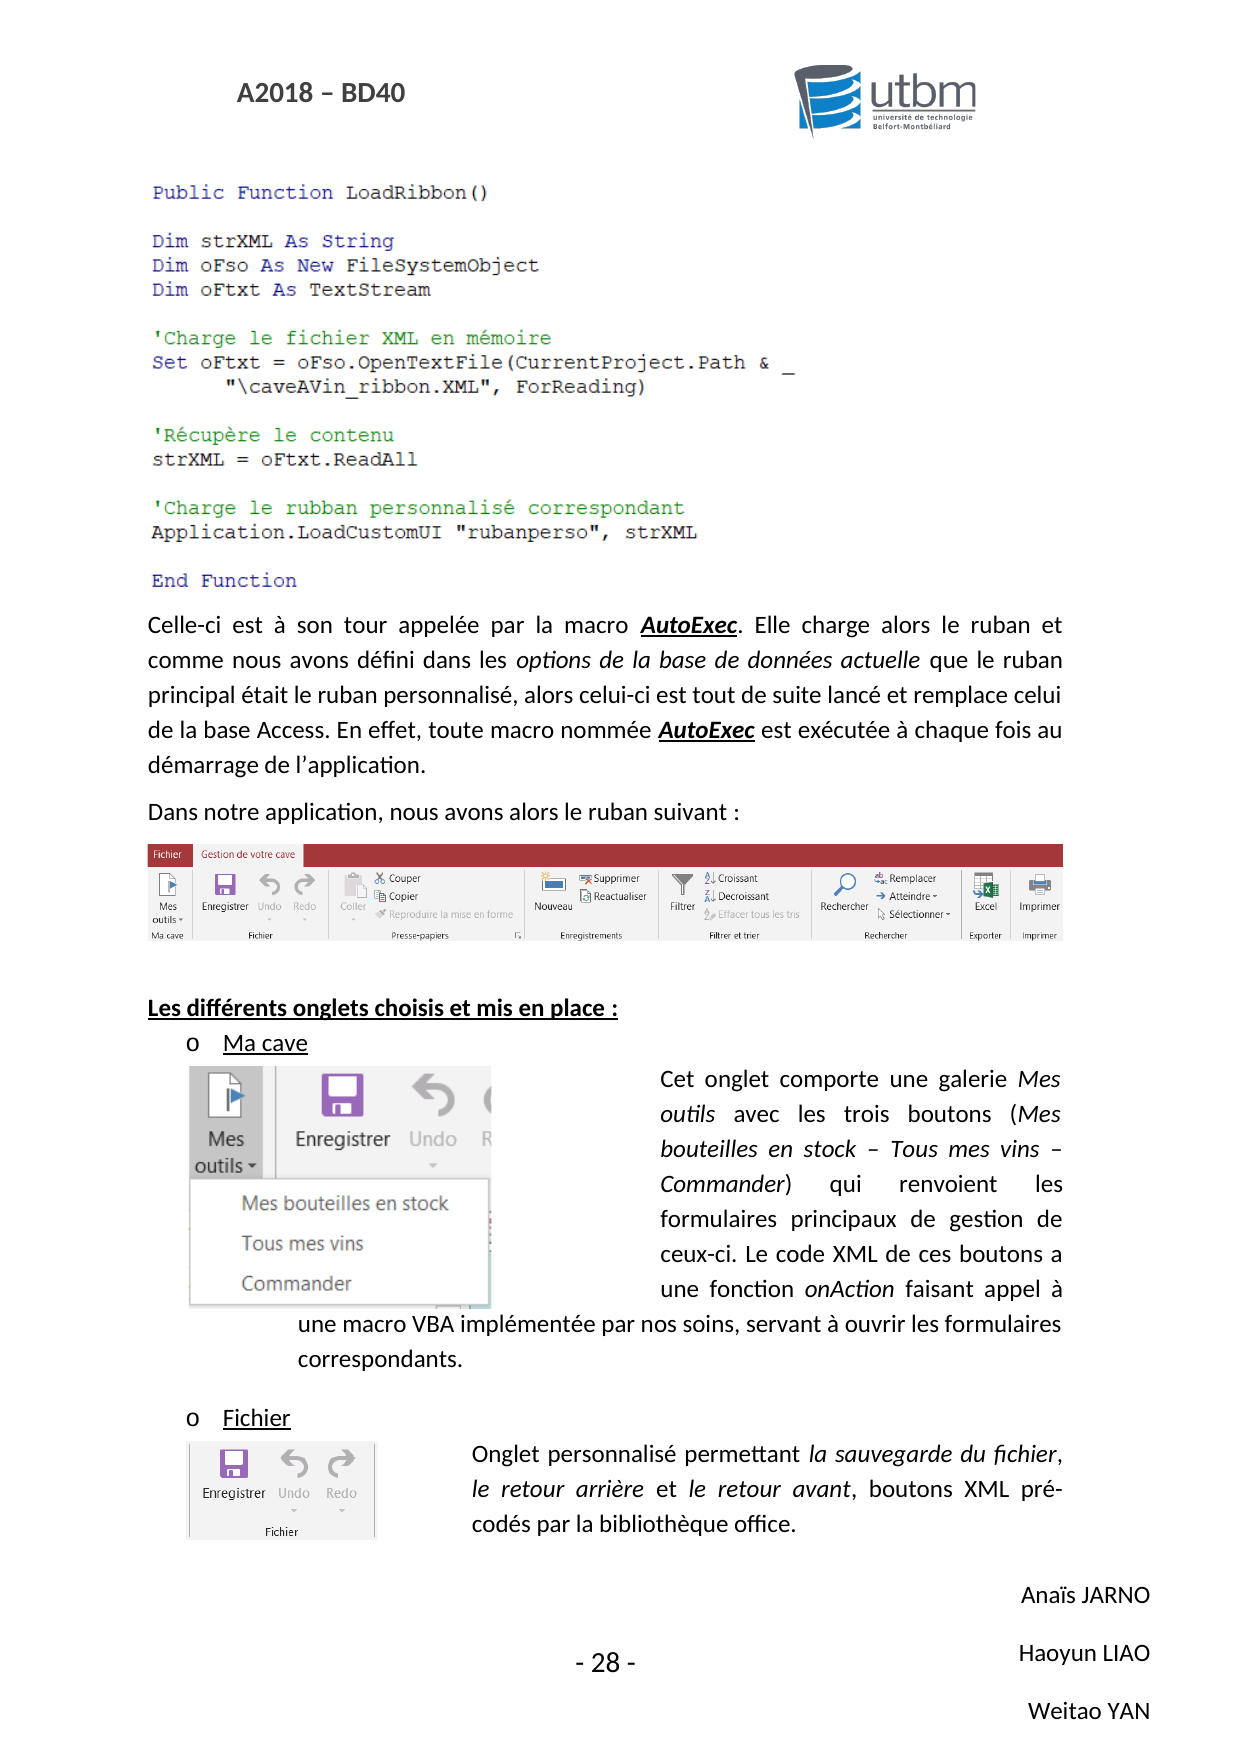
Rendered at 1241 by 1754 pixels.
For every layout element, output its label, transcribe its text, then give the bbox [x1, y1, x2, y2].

picture [188, 1066, 492, 1309]
list Cet onglet comporte une galerie Mes outils avec les trois boutons (Mes bouteilles en stock – Tous mes vins – Commander) qui renvoient les formulaires principaux de gestion de ceux-ci. Le code XML de ces boutons a une fonction onAction faisant appel à une macro VBA implémentée par nos soins, servant à ouvrir les formulaires correspondants. [298, 1063, 1063, 1374]
text Dans notre application, nous avons alors le ruban suivant : [148, 797, 1063, 827]
picture [147, 177, 798, 593]
picture [147, 844, 1063, 941]
text Les différents onglets choisis et mis en place : [148, 992, 1063, 1023]
picture [185, 1441, 378, 1540]
list Fichier [185, 1402, 1063, 1434]
list Ma cave [185, 1027, 1063, 1059]
picture [794, 65, 976, 140]
text Celle-ci est à son tour appelée par la macro AutoExec. Elle charge alors le ruban et comme nous avons défini dans les options de la base de données actuelle que le ruban principal était le ruban personnalisé, alors celui-ci est tout de suite lancé et remplace celui de la base Access. En effet, toute macro nommée AutoExec est exécutée à chaque fois au démarrage de l’application. [148, 609, 1063, 779]
list Onglet personnalisé permettant la sauvegarde du fichier, le retour arrière et le retour avant, boutons XML pré-codés par la bibliothèque office. [223, 1438, 1063, 1539]
